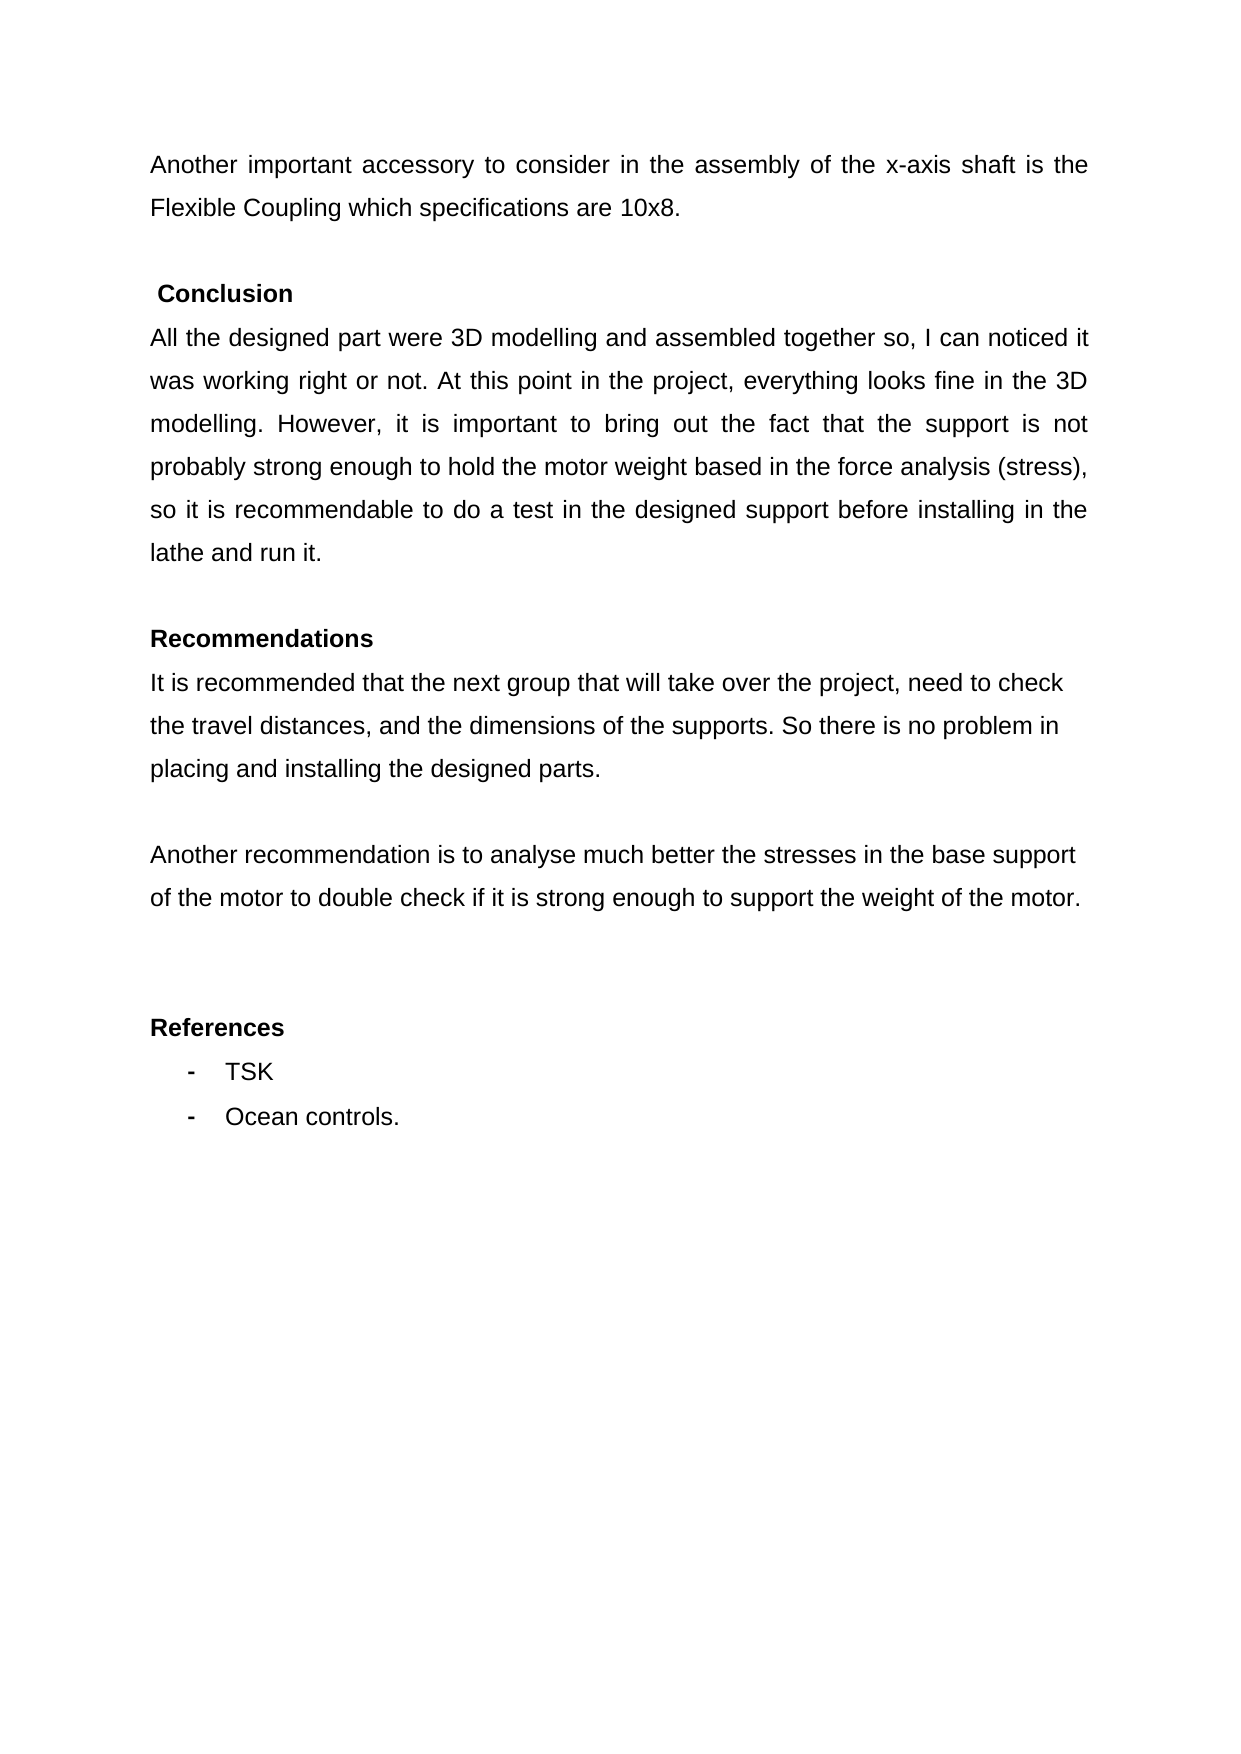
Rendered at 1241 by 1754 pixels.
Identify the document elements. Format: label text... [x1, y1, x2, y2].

text All the designed part were 3D modelling and assembled together so, I can noticed it was working right or not. At this point in the project, everything looks fine in the 3D modelling. However, it is important to bring out the fact that the support is not probably strong enough to hold the motor weight based in the force analysis (stress), so it is recommendable to do a test in the designed support before installing in the lathe and run it. [150, 322, 1090, 567]
text It is recommended that the next group that will take over the project, need to check the travel distances, and the dimensions of the supports. So there is no problem in placing and installing the designed parts. [150, 667, 1090, 782]
text Conclusion [150, 279, 1090, 308]
list TSK [187, 1056, 1090, 1086]
text Another important accessory to consider in the assembly of the x-axis shaft is the Flexible Coupling which specifications are 10x8. [150, 150, 1090, 222]
list Ocean controls. [187, 1101, 1090, 1132]
text Another recommendation is to analyse much better the stresses in the base support of the motor to double check if it is strong enough to support the weight of the motor. [150, 840, 1090, 912]
subtitle References [150, 1012, 1090, 1041]
subtitle Recommendations [150, 624, 1090, 653]
